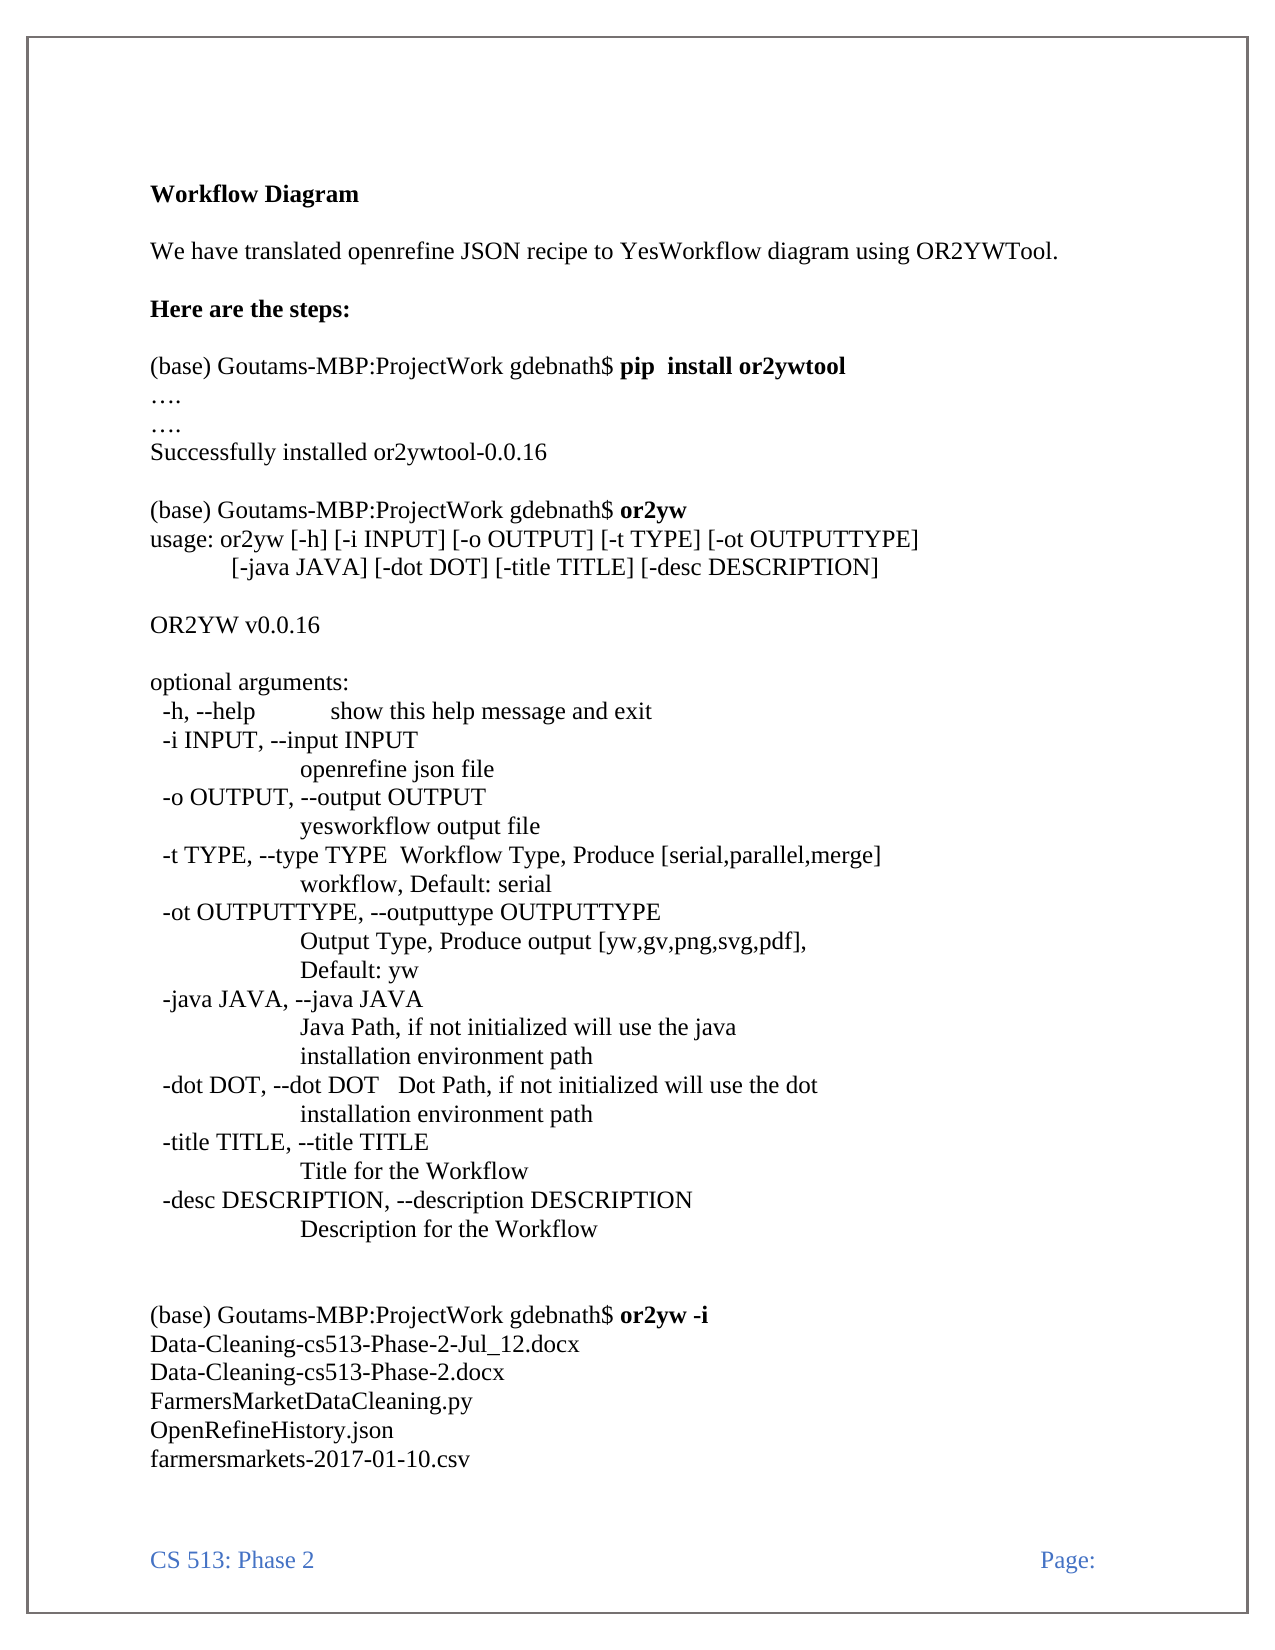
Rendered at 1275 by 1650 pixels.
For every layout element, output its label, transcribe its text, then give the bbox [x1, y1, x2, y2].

text Default: yw [150, 955, 1125, 984]
text -title TITLE, --title TITLE [150, 1127, 1125, 1156]
text -dot DOT, --dot DOT Dot Path, if not initialized will use the dot [150, 1070, 1125, 1099]
text Workflow Diagram [150, 179, 1125, 207]
text optional arguments: [150, 667, 1125, 696]
text workflow, Default: serial [150, 869, 1125, 897]
text Successfully installed or2ywtool-0.0.16 [150, 437, 1125, 466]
text OR2YW v0.0.16 [150, 610, 1125, 639]
text [-java JAVA] [-dot DOT] [-title TITLE] [-desc DESCRIPTION] [150, 552, 1125, 581]
text …. [150, 380, 1125, 409]
text (base) Goutams-MBP:ProjectWork gdebnath$ or2yw [150, 495, 1125, 524]
text Output Type, Produce output [yw,gv,png,svg,pdf], [150, 926, 1125, 955]
text Data-Cleaning-cs513-Phase-2.docx [150, 1357, 1125, 1386]
text Java Path, if not initialized will use the java [150, 1012, 1125, 1041]
text Title for the Workflow [150, 1156, 1125, 1185]
text openrefine json file [150, 754, 1125, 782]
text OpenRefineHistory.json [150, 1415, 1125, 1444]
text -ot OUTPUTTYPE, --outputtype OUTPUTTYPE [150, 897, 1125, 926]
text FarmersMarketDataCleaning.py [150, 1386, 1125, 1415]
text -i INPUT, --input INPUT [150, 725, 1125, 754]
text (base) Goutams-MBP:ProjectWork gdebnath$ or2yw -i [150, 1300, 1125, 1329]
text …. [150, 409, 1125, 437]
text We have translated openrefine JSON recipe to YesWorkflow diagram using OR2YWTool. [150, 236, 1125, 265]
text usage: or2yw [-h] [-i INPUT] [-o OUTPUT] [-t TYPE] [-ot OUTPUTTYPE] [150, 524, 1125, 552]
text installation environment path [150, 1041, 1125, 1070]
text yesworkflow output file [150, 811, 1125, 840]
text -desc DESCRIPTION, --description DESCRIPTION [150, 1185, 1125, 1214]
text -o OUTPUT, --output OUTPUT [150, 782, 1125, 811]
text -t TYPE, --type TYPE Workflow Type, Produce [serial,parallel,merge] [150, 840, 1125, 869]
text (base) Goutams-MBP:ProjectWork gdebnath$ pip install or2ywtool [150, 351, 1125, 380]
text -h, --help show this help message and exit [150, 696, 1125, 725]
text -java JAVA, --java JAVA [150, 984, 1125, 1012]
text farmersmarkets-2017-01-10.csv [150, 1444, 1125, 1472]
text Description for the Workflow [150, 1214, 1125, 1242]
text Here are the steps: [150, 294, 1125, 322]
text Data-Cleaning-cs513-Phase-2-Jul_12.docx [150, 1329, 1125, 1357]
text installation environment path [150, 1099, 1125, 1127]
